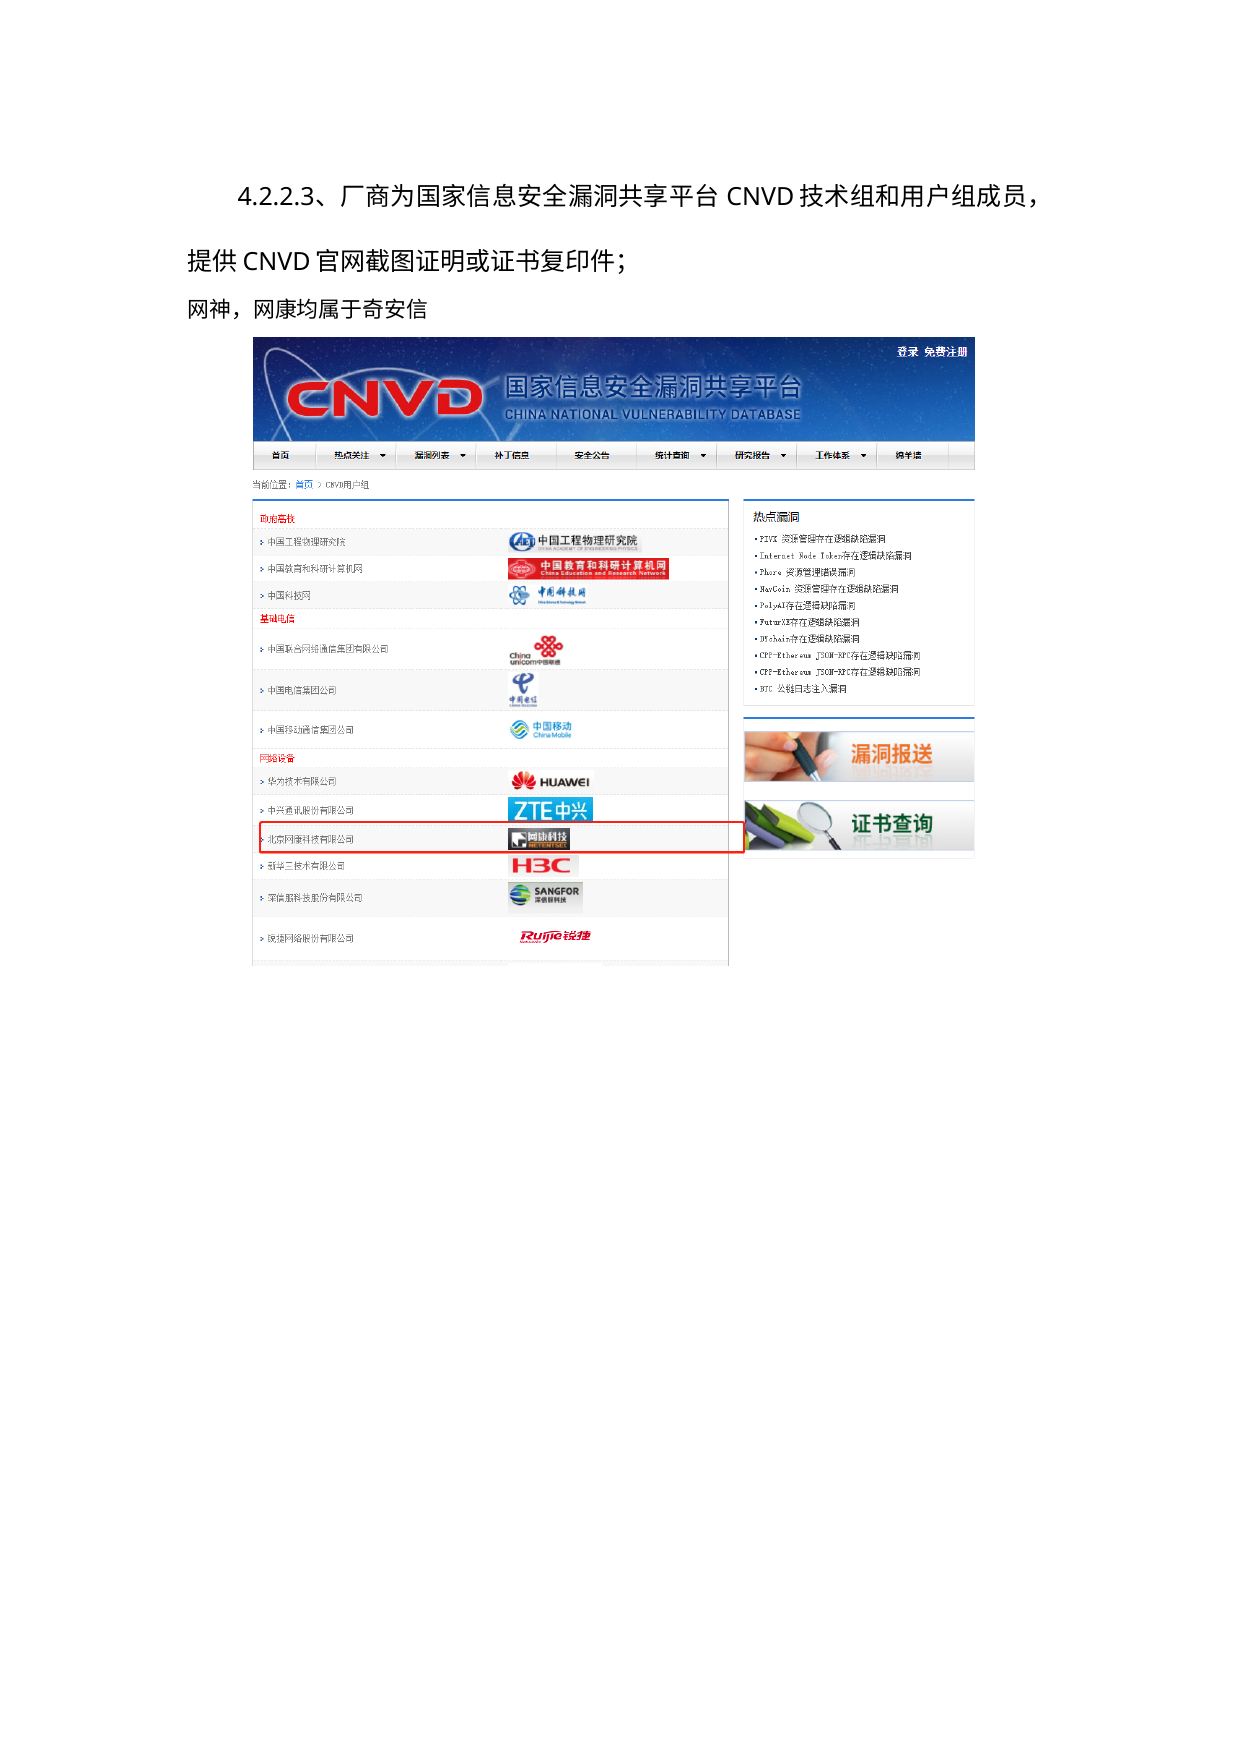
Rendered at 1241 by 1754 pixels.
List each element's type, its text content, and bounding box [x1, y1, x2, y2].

text 网神，网康均属于奇安信 [187, 292, 1053, 324]
picture [245, 337, 995, 966]
text 4.2.2.3、厂商为国家信息安全漏洞共享平台CNVD技术组和用户组成员，提供CNVD官网截图证明或证书复印件； [187, 162, 1053, 292]
